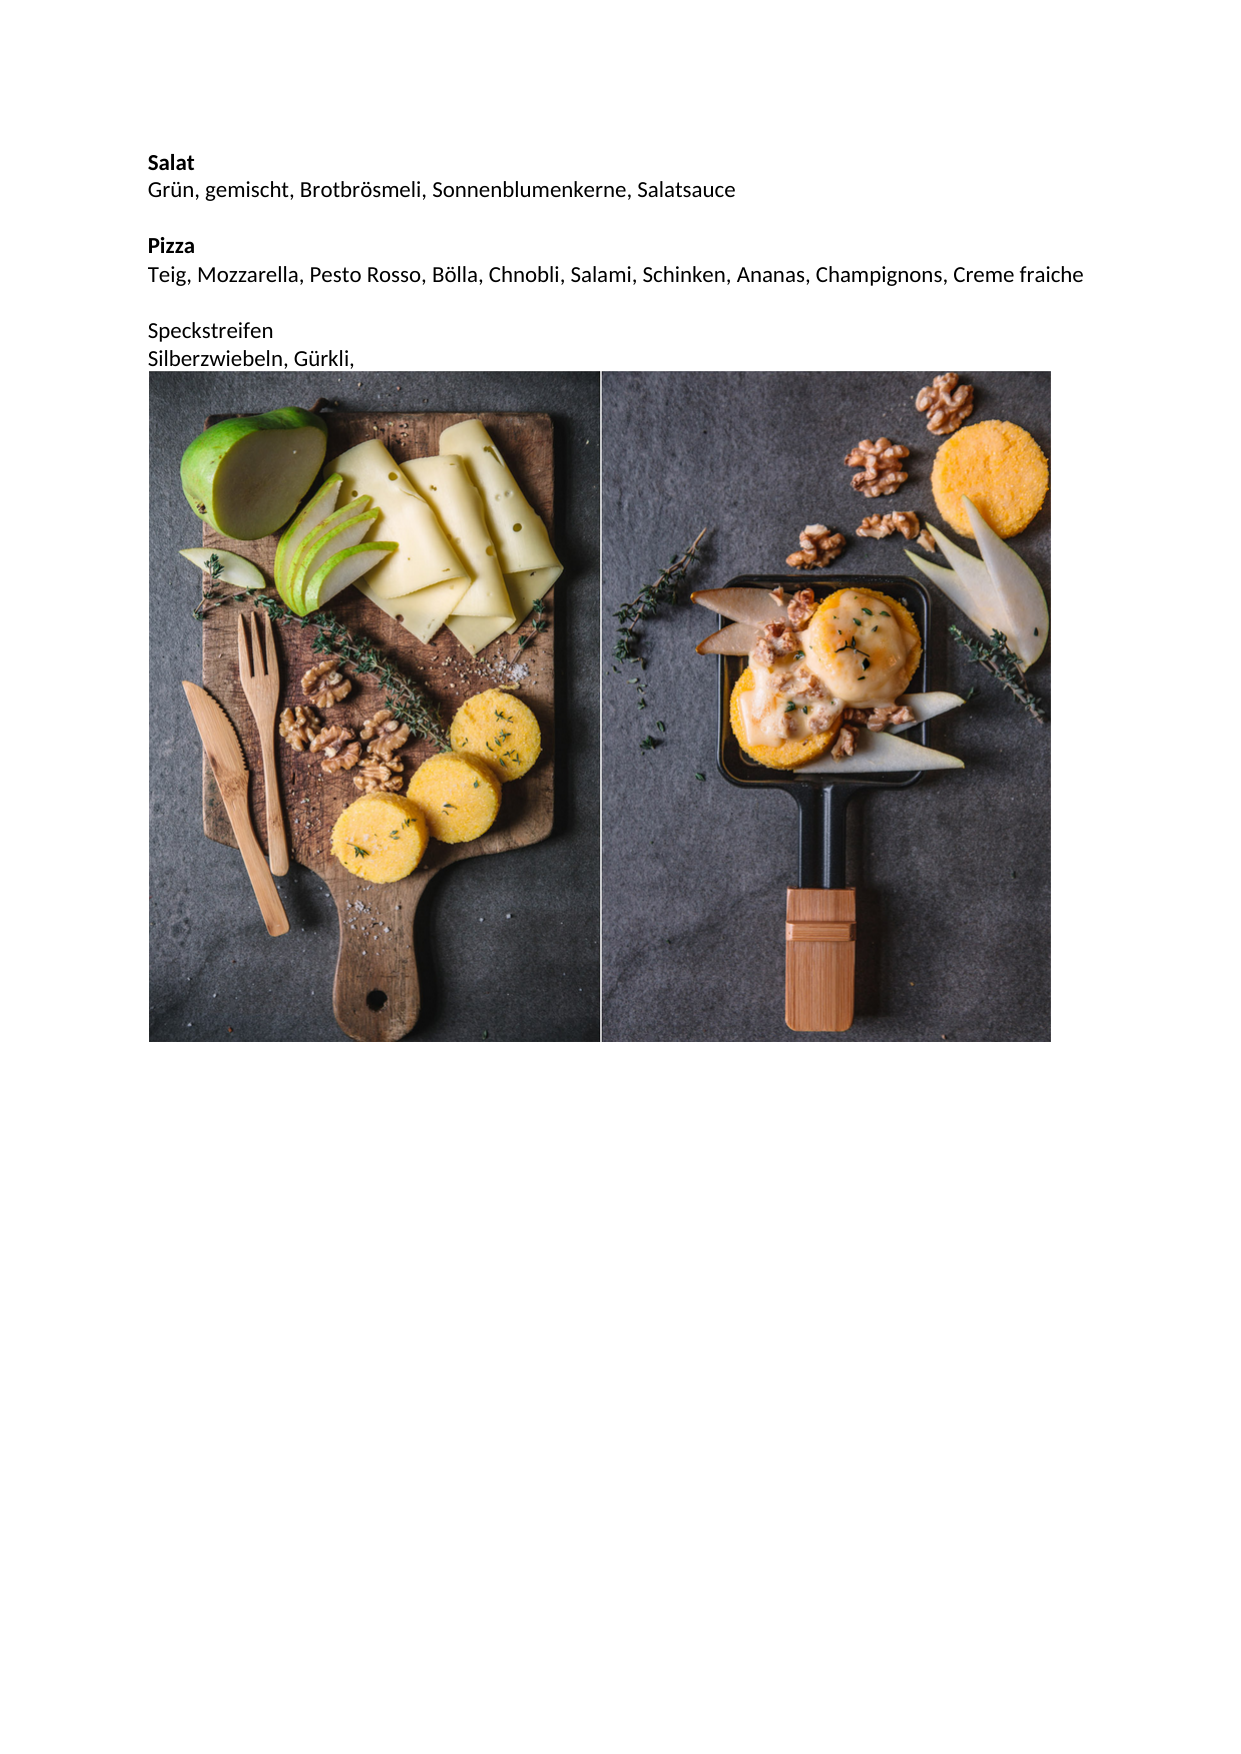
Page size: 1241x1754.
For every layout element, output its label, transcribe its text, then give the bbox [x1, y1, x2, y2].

text Speckstreifen [148, 316, 1093, 344]
text Pizza [148, 232, 1093, 260]
text Salat [148, 148, 1093, 176]
text Silberzwiebeln, Gürkli, [148, 344, 1093, 372]
picture [147, 371, 1053, 1044]
text Grün, gemischt, Brotbrösmeli, Sonnenblumenkerne, Salatsauce [148, 176, 1093, 204]
text Teig, Mozzarella, Pesto Rosso, Bölla, Chnobli, Salami, Schinken, Ananas, Champignons, Creme fraiche [148, 260, 1093, 288]
